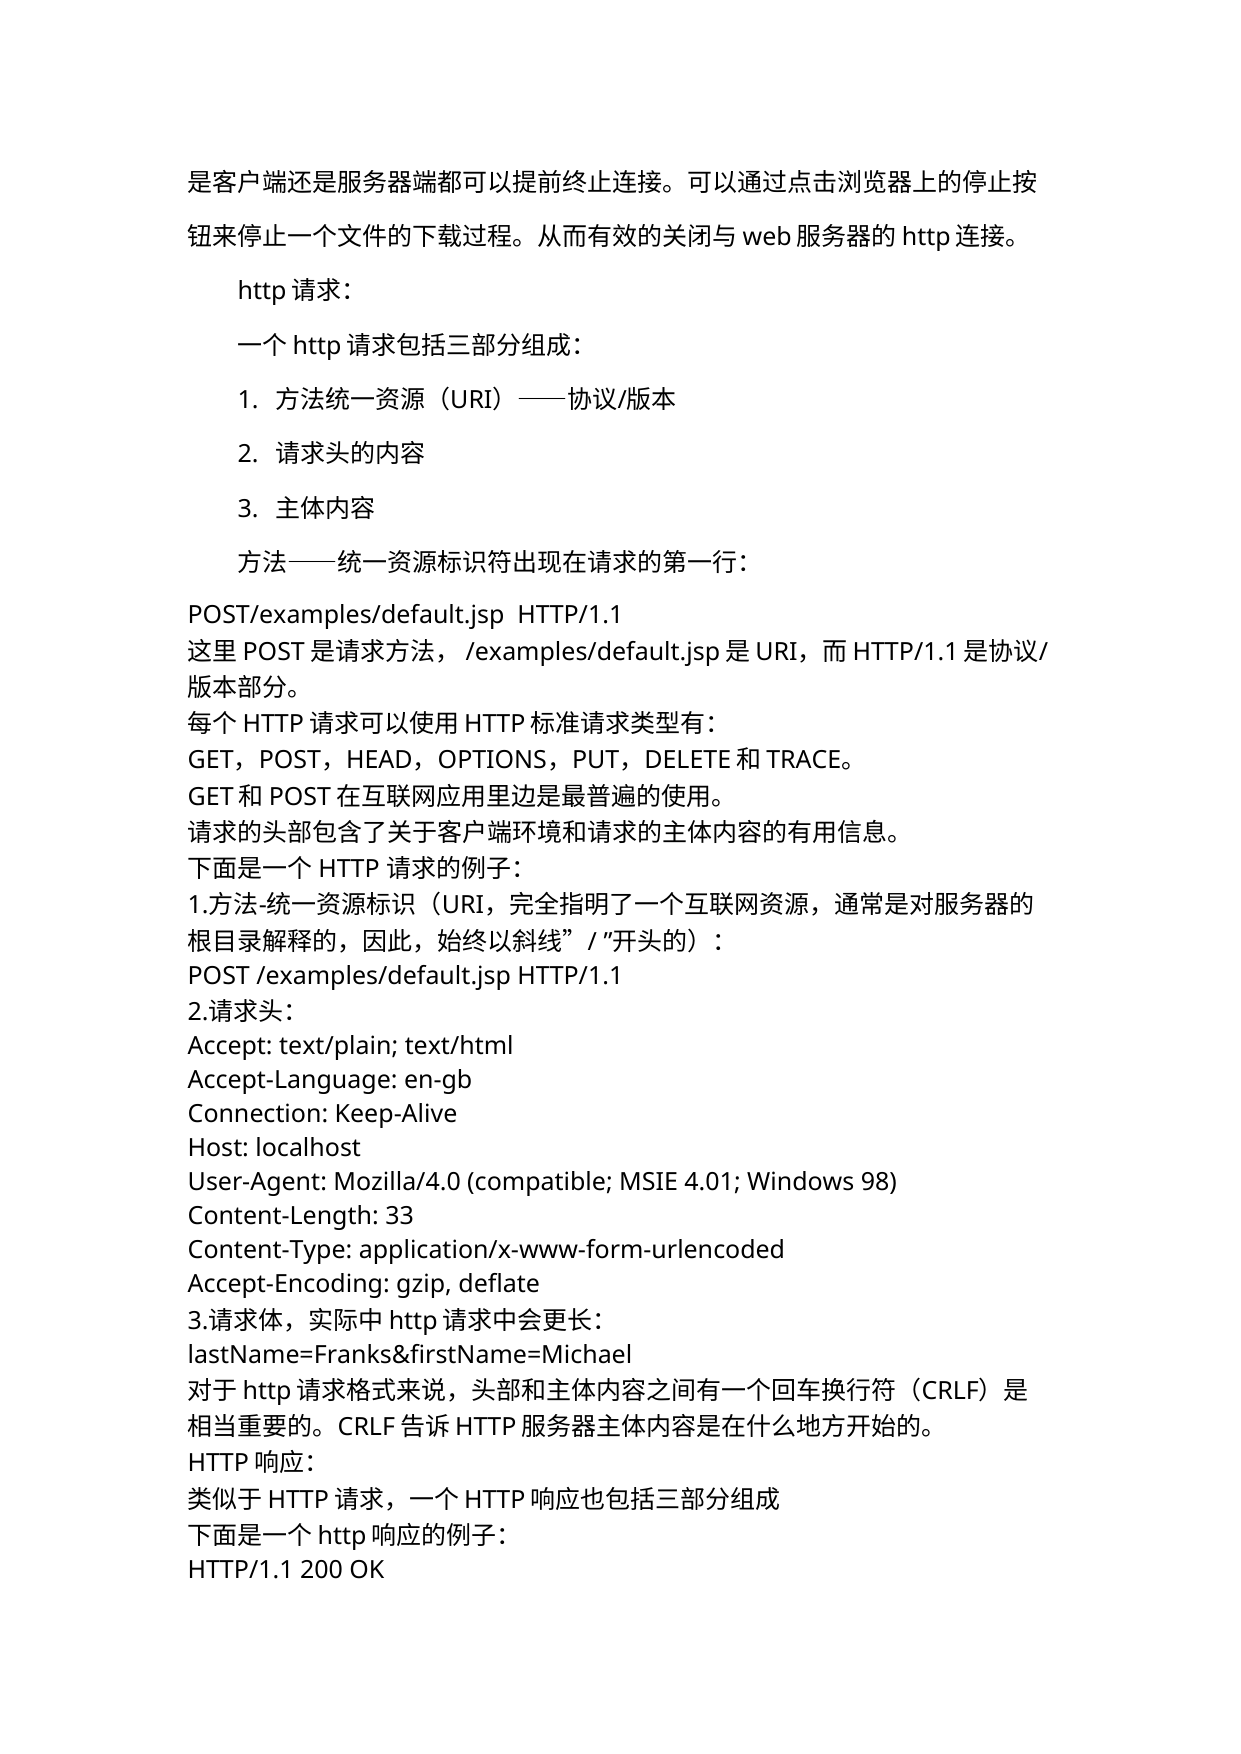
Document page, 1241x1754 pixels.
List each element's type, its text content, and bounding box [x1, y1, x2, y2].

text 3.请求体，实际中http请求中会更长： [187, 1300, 1053, 1336]
text Host: localhost [187, 1130, 1053, 1164]
text Accept: text/plain; text/html [187, 1028, 1053, 1062]
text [187, 162, 1053, 253]
text 每个HTTP请求可以使用HTTP标准请求类型有：GET，POST，HEAD，OPTIONS，PUT，DELETE和TRACE。 [187, 703, 1053, 776]
text 这里POST是请求方法， /examples/default.jsp是URI，而HTTP/1.1是协议/版本部分。 [187, 631, 1053, 703]
text Accept-Language: en-gb [187, 1062, 1053, 1096]
text User-Agent: Mozilla/4.0 (compatible; MSIE 4.01; Windows 98) [187, 1164, 1053, 1198]
text http请求： [187, 271, 1053, 307]
text GET和POST在互联网应用里边是最普遍的使用。 [187, 776, 1053, 812]
text POST/examples/default.jsp HTTP/1.1 [187, 597, 1053, 631]
text HTTP响应： [187, 1443, 1053, 1479]
text 对于http请求格式来说，头部和主体内容之间有一个回车换行符（CRLF）是相当重要的。CRLF告诉HTTP服务器主体内容是在什么地方开始的。 [187, 1370, 1053, 1443]
text 下面是一个http响应的例子： [187, 1515, 1053, 1552]
text 1.方法-统一资源标识（URI，完全指明了一个互联网资源，通常是对服务器的根目录解释的，因此，始终以斜线”/ ”开头的）： [187, 885, 1053, 957]
text 2.请求头： [187, 991, 1053, 1028]
text 下面是一个 HTTP 请求的例子： [187, 848, 1053, 885]
text POST /examples/default.jsp HTTP/1.1 [187, 957, 1053, 991]
text 请求的头部包含了关于客户端环境和请求的主体内容的有用信息。 [187, 812, 1053, 848]
text 类似于HTTP请求，一个HTTP响应也包括三部分组成 [187, 1479, 1053, 1515]
text Accept-Encoding: gzip, deflate [187, 1266, 1053, 1300]
list 方法统一资源（URI）——协议/版本 [187, 379, 1053, 416]
text Content-Length: 33 [187, 1198, 1053, 1232]
text Content-Type: application/x-www-form-urlencoded [187, 1232, 1053, 1266]
text HTTP/1.1 200 OK [187, 1552, 1053, 1586]
text Connection: Keep-Alive [187, 1096, 1053, 1130]
list 主体内容 [187, 488, 1053, 524]
text 一个http请求包括三部分组成： [187, 325, 1053, 361]
text lastName=Franks&firstName=Michael [187, 1336, 1053, 1370]
text 方法——统一资源标识符出现在请求的第一行： [187, 543, 1053, 579]
list 请求头的内容 [187, 434, 1053, 470]
